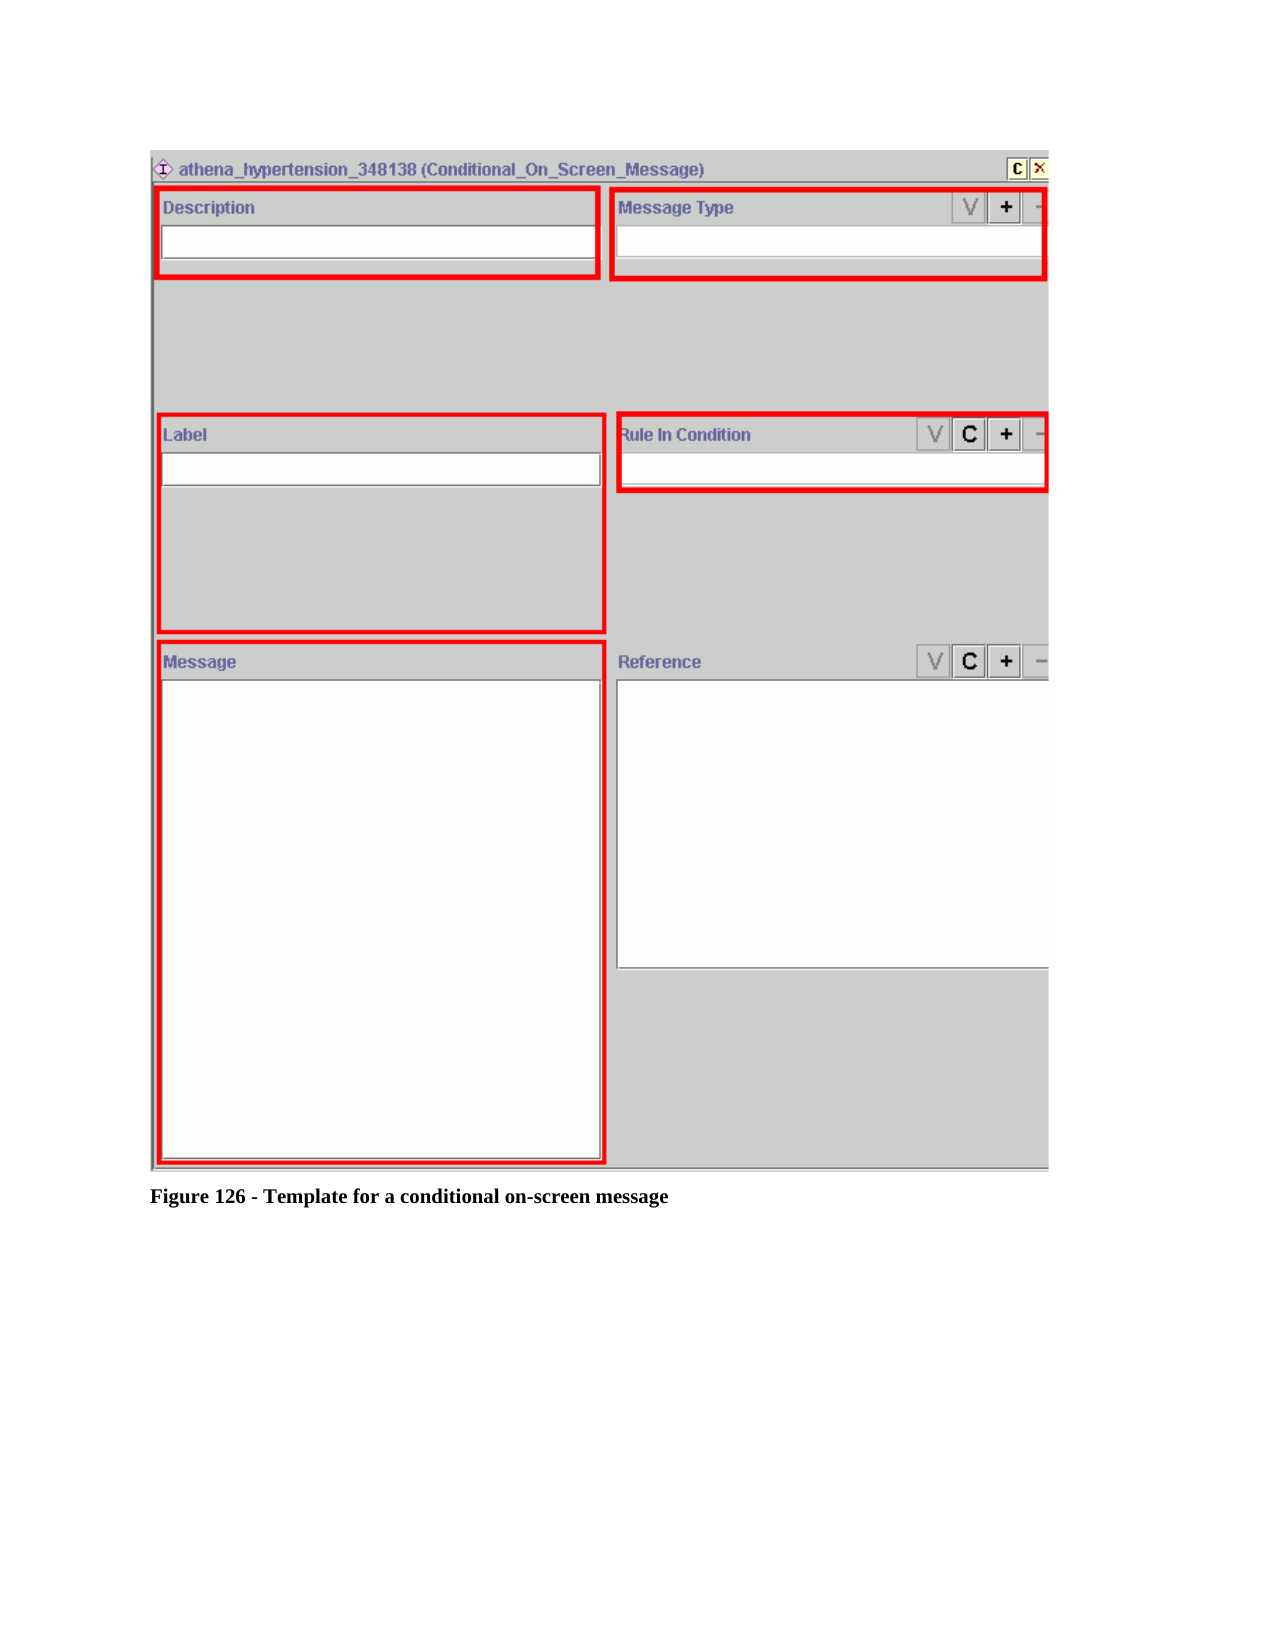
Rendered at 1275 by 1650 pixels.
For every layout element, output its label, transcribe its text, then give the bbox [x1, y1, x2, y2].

picture [150, 150, 1049, 1172]
text Figure 126 - Template for a conditional on-screen message [150, 1184, 1125, 1208]
